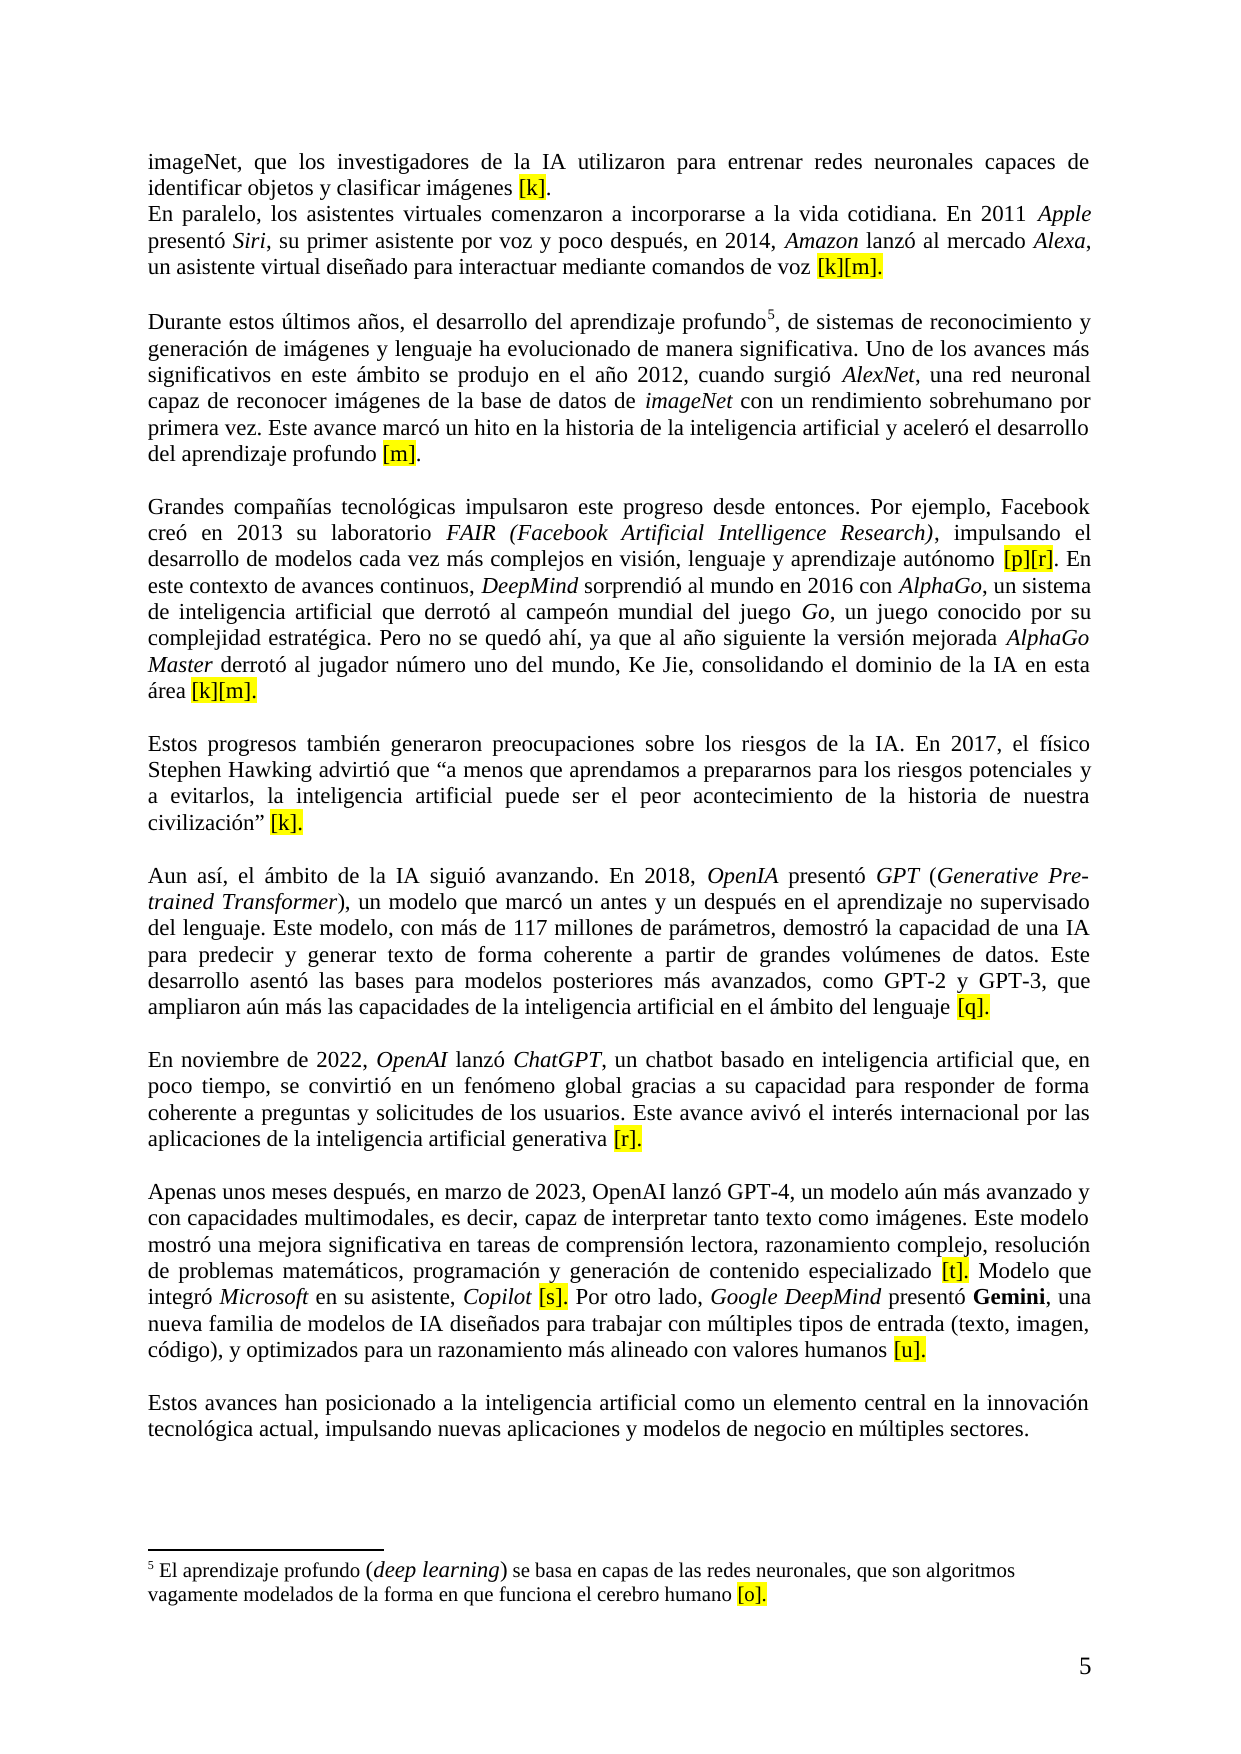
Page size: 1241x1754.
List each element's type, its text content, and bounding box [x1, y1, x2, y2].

text Apenas unos meses después, en marzo de 2023, OpenAI lanzó GPT-4, un modelo aún más avanzado y con capacidades multimodales, es decir, capaz de interpretar tanto texto como imágenes. Este modelo mostró una mejora significativa en tareas de comprensión lectora, razonamiento complejo, resolución de problemas matemáticos, programación y generación de contenido especializado [t]. Modelo que integró Microsoft en su asistente, Copilot [s]. Por otro lado, Google DeepMind presentó Gemini, una nueva familia de modelos de IA diseñados para trabajar con múltiples tipos de entrada (texto, imagen, código), y optimizados para un razonamiento más alineado con valores humanos [u]. [148, 1178, 1091, 1362]
text Grandes compañías tecnológicas impulsaron este progreso desde entonces. Por ejemplo, Facebook creó en 2013 su laboratorio FAIR (Facebook Artificial Intelligence Research), impulsando el desarrollo de modelos cada vez más complejos en visión, lenguaje y aprendizaje autónomo [p][r]. En este contexto de avances continuos, DeepMind sorprendió al mundo en 2016 con AlphaGo, un sistema de inteligencia artificial que derrotó al campeón mundial del juego Go, un juego conocido por su complejidad estratégica. Pero no se quedó ahí, ya que al año siguiente la versión mejorada AlphaGo Master derrotó al jugador número uno del mundo, Ke Jie, consolidando el dominio de la IA en esta área [k][m]. [148, 493, 1091, 703]
text Estos progresos también generaron preocupaciones sobre los riesgos de la IA. En 2017, el físico Stephen Hawking advirtió que “a menos que aprendamos a prepararnos para los riesgos potenciales y a evitarlos, la inteligencia artificial puede ser el peor acontecimiento de la historia de nuestra civilización” [k]. [148, 730, 1091, 835]
text Estos avances han posicionado a la inteligencia artificial como un elemento central en la innovación tecnológica actual, impulsando nuevas aplicaciones y modelos de negocio en múltiples sectores. [148, 1389, 1091, 1441]
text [148, 148, 1091, 200]
text En noviembre de 2022, OpenAI lanzó ChatGPT, un chatbot basado en inteligencia artificial que, en poco tiempo, se convirtió en un fenómeno global gracias a su capacidad para responder de forma coherente a preguntas y solicitudes de los usuarios. Este avance avivó el interés internacional por las aplicaciones de la inteligencia artificial generativa [r]. [148, 1046, 1091, 1152]
text En paralelo, los asistentes virtuales comenzaron a incorporarse a la vida cotidiana. En 2011 Apple presentó Siri, su primer asistente por voz y poco después, en 2014, Amazon lanzó al mercado Alexa, un asistente virtual diseñado para interactuar mediante comandos de voz [k][m]. [148, 200, 1091, 279]
text Aun así, el ámbito de la IA siguió avanzando. En 2018, OpenIA presentó GPT (Generative Pre-trained Transformer), un modelo que marcó un antes y un después en el aprendizaje no supervisado del lenguaje. Este modelo, con más de 117 millones de parámetros, demostró la capacidad de una IA para predecir y generar texto de forma coherente a partir de grandes volúmenes de datos. Este desarrollo asentó las bases para modelos posteriores más avanzados, como GPT-2 y GPT-3, que ampliaron aún más las capacidades de la inteligencia artificial en el ámbito del lenguaje [q]. [148, 862, 1091, 1020]
text Durante estos últimos años, el desarrollo del aprendizaje profundo, de sistemas de reconocimiento y generación de imágenes y lenguaje ha evolucionado de manera significativa. Uno de los avances más significativos en este ámbito se produjo en el año 2012, cuando surgió AlexNet, una red neuronal capaz de reconocer imágenes de la base de datos de imageNet con un rendimiento sobrehumano por primera vez. Este avance marcó un hito en la historia de la inteligencia artificial y aceleró el desarrollo del aprendizaje profundo [m]. [148, 306, 1091, 466]
